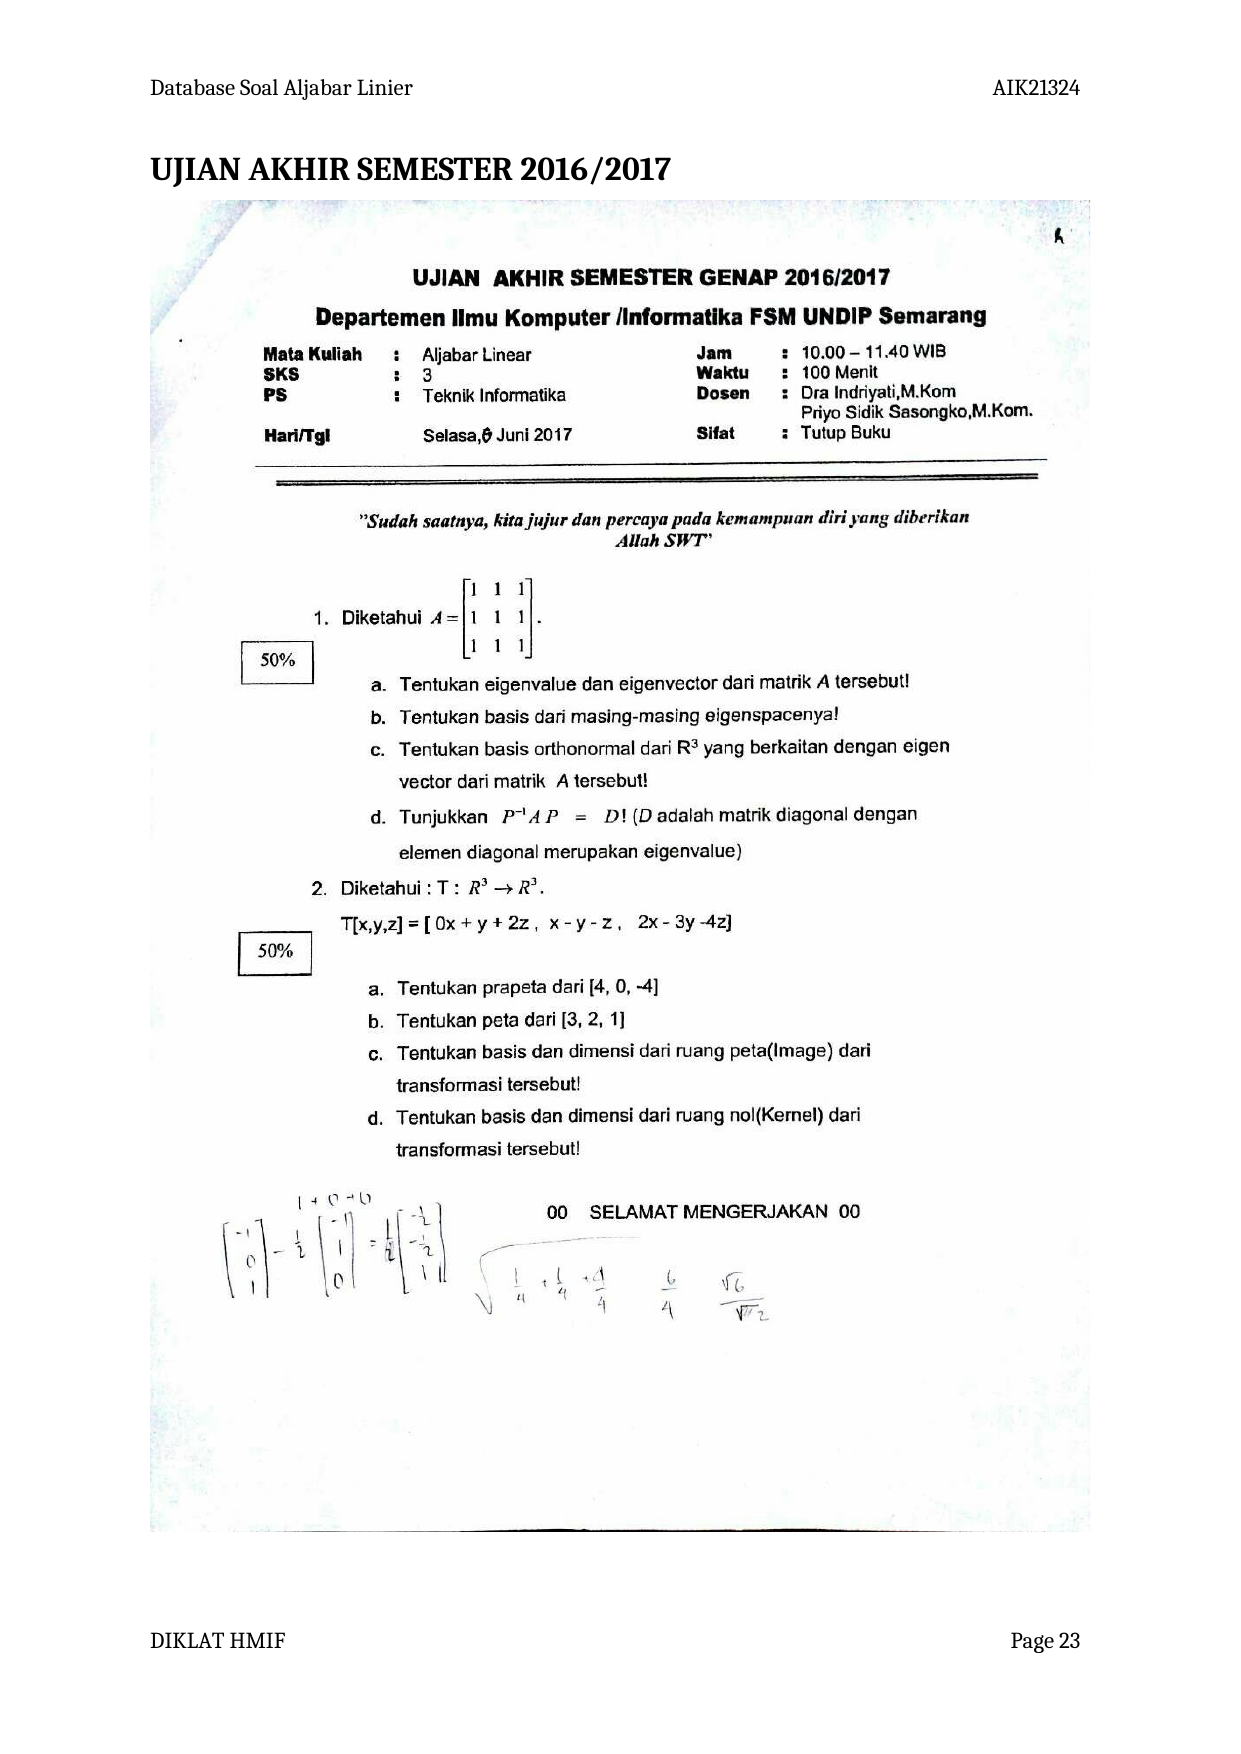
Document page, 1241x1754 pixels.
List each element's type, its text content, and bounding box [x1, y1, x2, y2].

picture [150, 200, 1091, 1532]
subtitle UJIAN AKHIR SEMESTER 2016/2017 [150, 150, 1090, 188]
